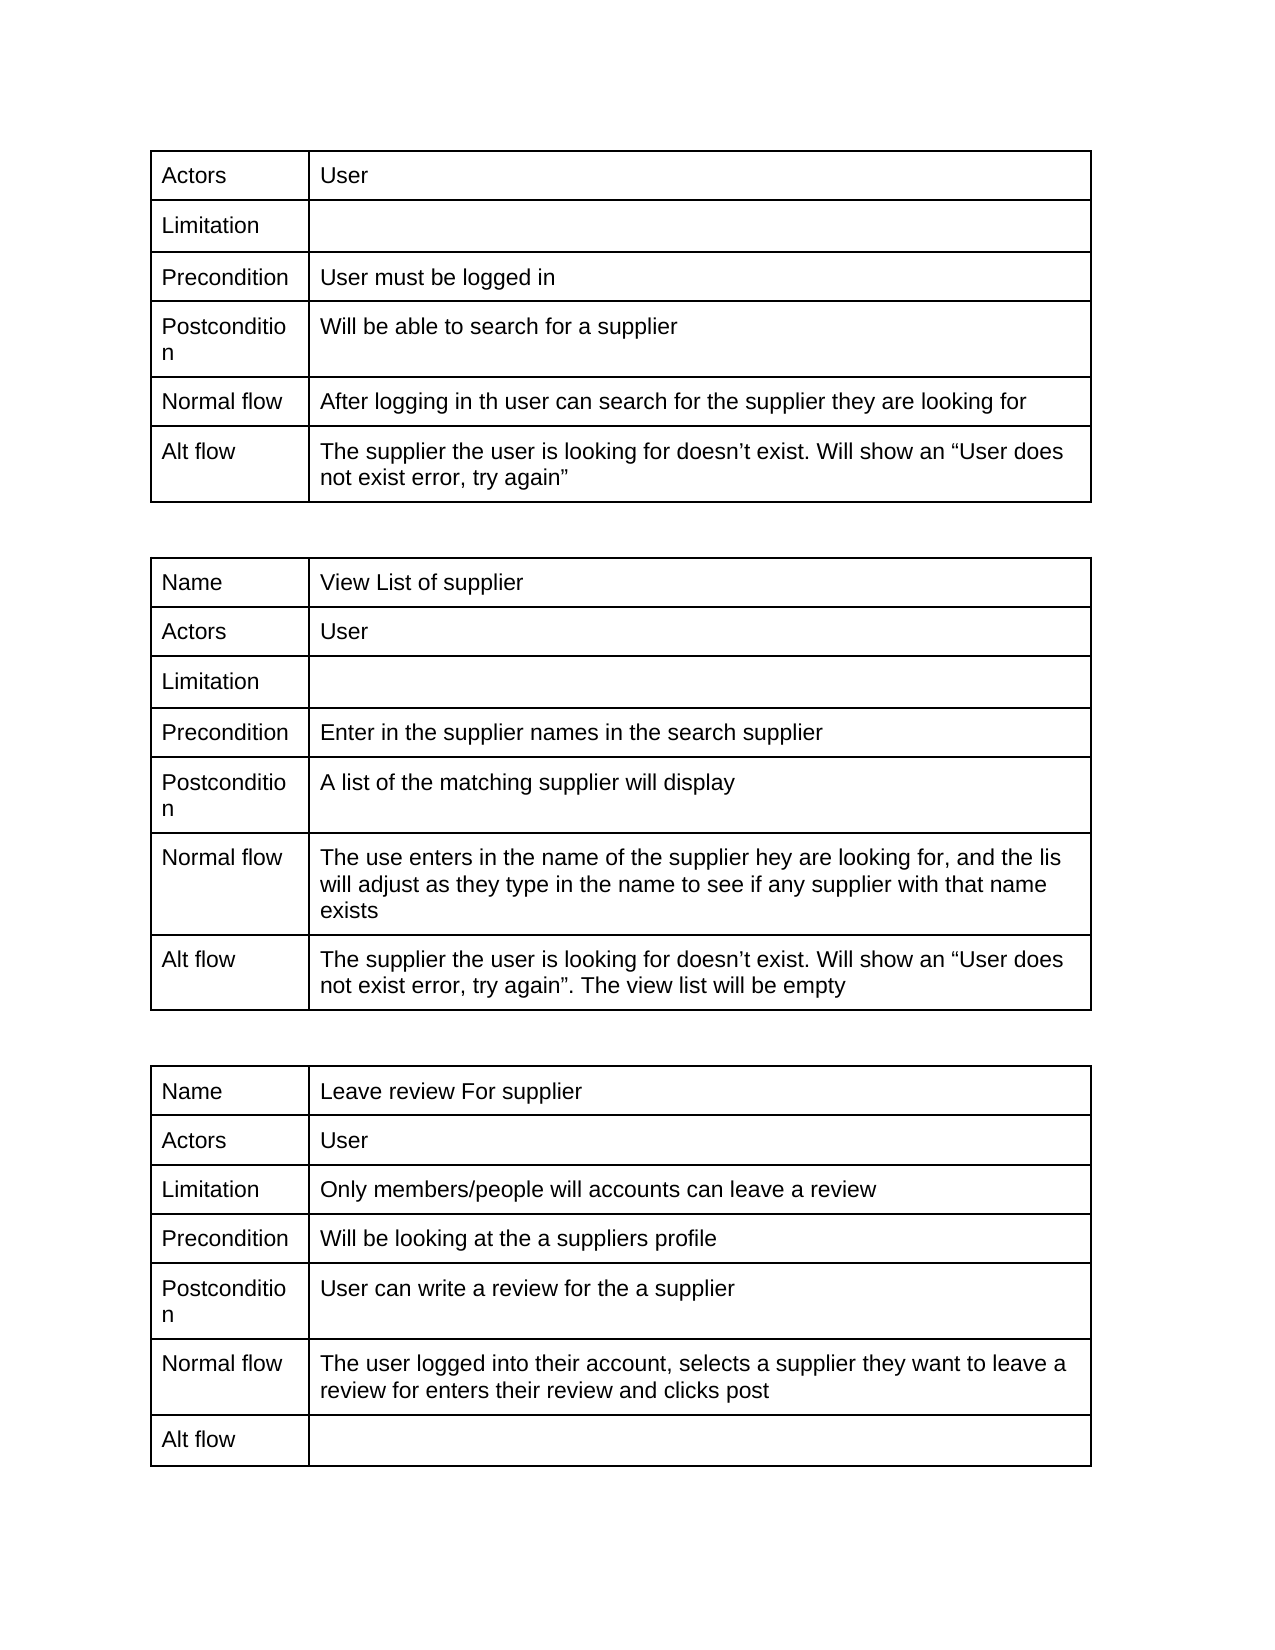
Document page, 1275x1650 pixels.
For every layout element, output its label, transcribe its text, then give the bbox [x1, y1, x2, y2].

table_header Name [152, 559, 308, 606]
table_cell [310, 657, 1090, 707]
table_cell Actors [152, 608, 308, 655]
table_cell Alt flow [152, 427, 308, 501]
table_cell Limitation [152, 657, 308, 707]
table_cell The user logged into their account, selects a supplier they want to leave a review for enters their review and clicks post [310, 1340, 1090, 1413]
table_cell Precondition [152, 709, 308, 756]
table_cell Enter in the supplier names in the search supplier [310, 709, 1090, 756]
table_header Leave review For supplier [310, 1067, 1090, 1114]
table_cell Precondition [152, 253, 308, 300]
table_cell A list of the matching supplier will display [310, 758, 1090, 832]
table_cell Normal flow [152, 834, 308, 934]
table_cell User can write a review for the a supplier [310, 1264, 1090, 1338]
table_cell Postcondition [152, 758, 308, 832]
table_cell Actors [152, 1116, 308, 1164]
table_header Name [152, 1067, 308, 1114]
table_cell Postcondition [152, 302, 308, 376]
table_cell Alt flow [152, 936, 308, 1009]
table_cell [310, 201, 1090, 251]
table_cell Postcondition [152, 1264, 308, 1338]
table_cell Limitation [152, 1166, 308, 1213]
table_cell Normal flow [152, 378, 308, 425]
table_cell After logging in th user can search for the supplier they are looking for [310, 378, 1090, 425]
table_cell User [310, 608, 1090, 655]
table_cell Limitation [152, 201, 308, 251]
table_cell Normal flow [152, 1340, 308, 1413]
table_cell [310, 1416, 1090, 1465]
table_cell Will be able to search for a supplier [310, 302, 1090, 376]
table_cell User must be logged in [310, 253, 1090, 300]
table_cell User [310, 1116, 1090, 1164]
table_cell The use enters in the name of the supplier hey are looking for, and the lis will adjust as they type in the name to see if any supplier with that name exists [310, 834, 1090, 934]
table_cell The supplier the user is looking for doesn’t exist. Will show an “User does not exist error, try again” [310, 427, 1090, 501]
table_cell Only members/people will accounts can leave a review [310, 1166, 1090, 1213]
table_cell Precondition [152, 1215, 308, 1262]
table_cell Will be looking at the a suppliers profile [310, 1215, 1090, 1262]
table_cell The supplier the user is looking for doesn’t exist. Will show an “User does not exist error, try again”. The view list will be empty [310, 936, 1090, 1009]
table_cell User [310, 152, 1090, 199]
table_cell Alt flow [152, 1416, 308, 1465]
table_header View List of supplier [310, 559, 1090, 606]
table_cell Actors [152, 152, 308, 199]
